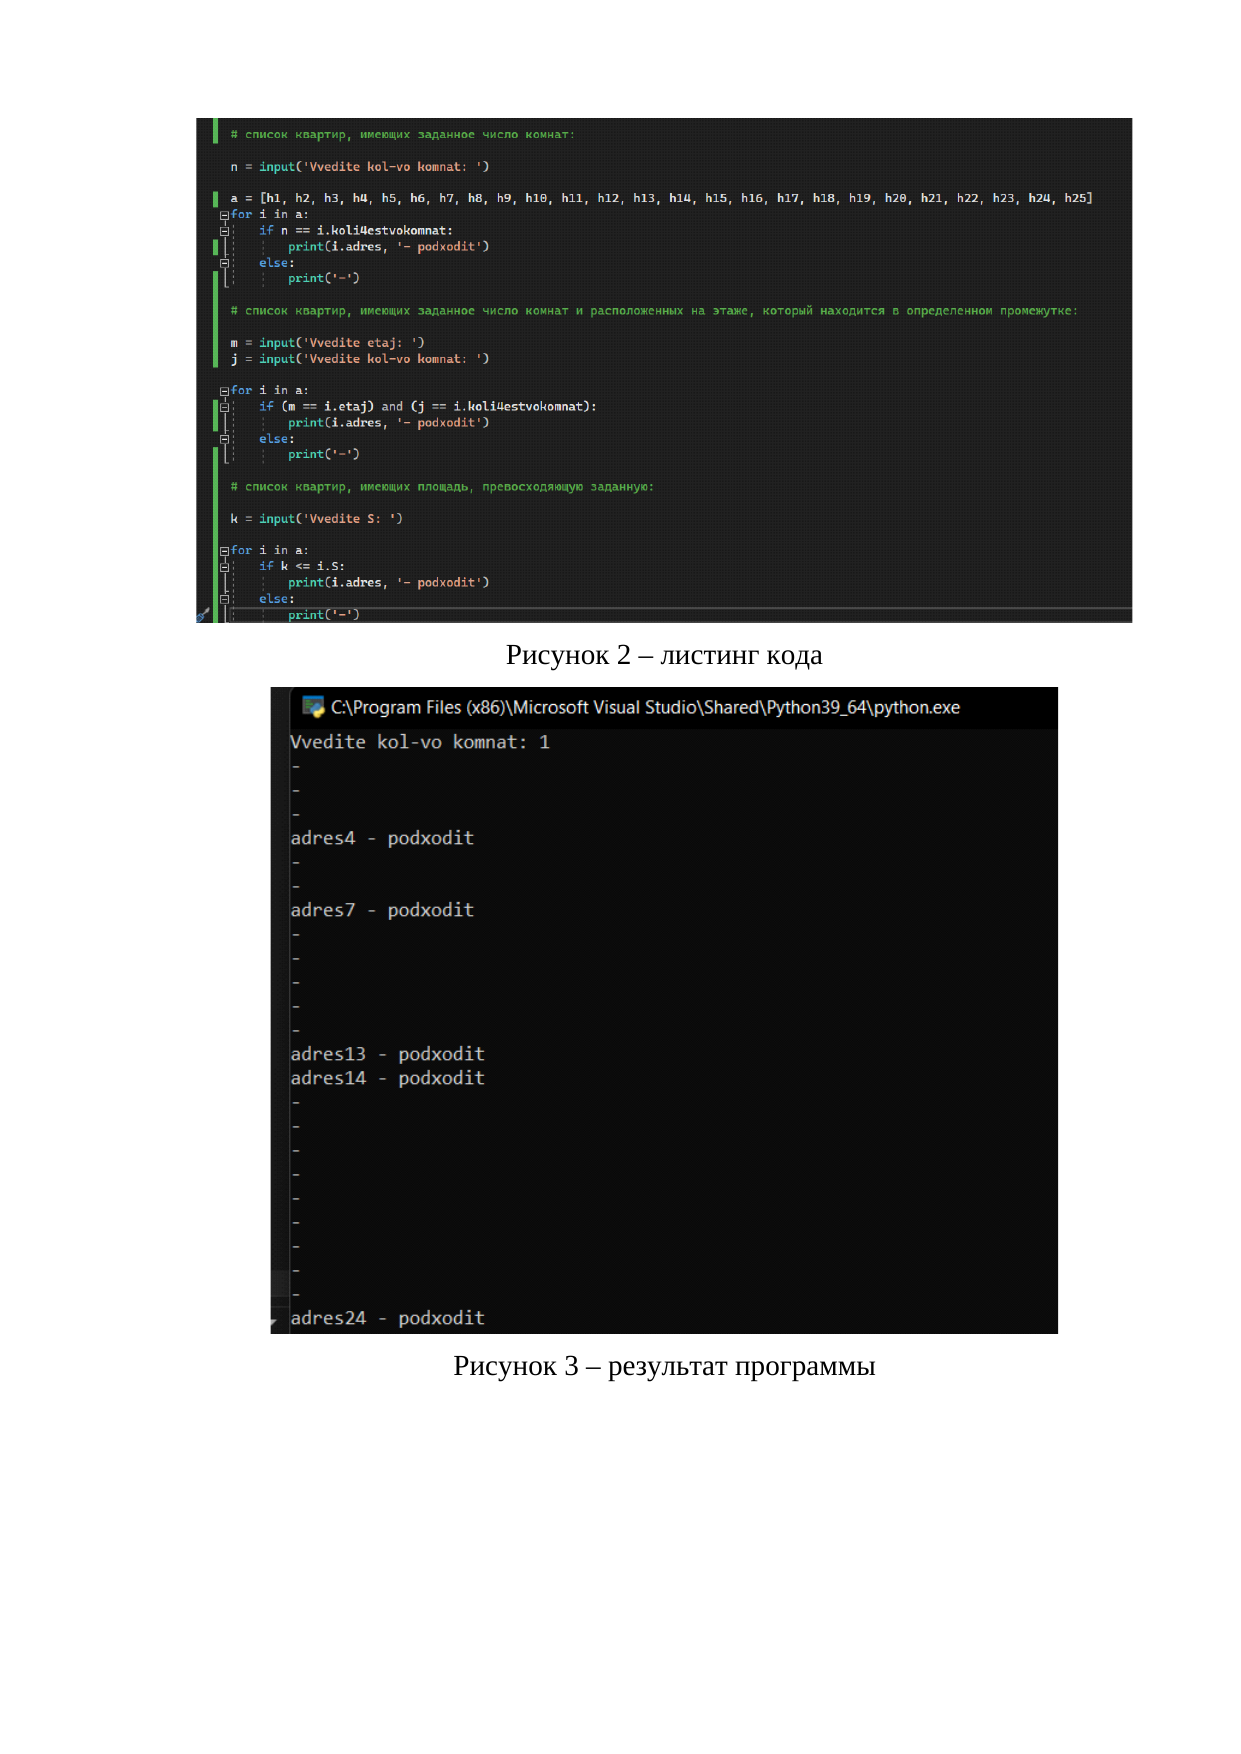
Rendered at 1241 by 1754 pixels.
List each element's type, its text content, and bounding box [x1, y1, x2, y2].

picture [196, 118, 1133, 623]
text Рисунок 2 – листинг кода [177, 637, 1152, 670]
picture [270, 687, 1059, 1334]
text Рисунок 3 – результат программы [177, 1348, 1152, 1381]
